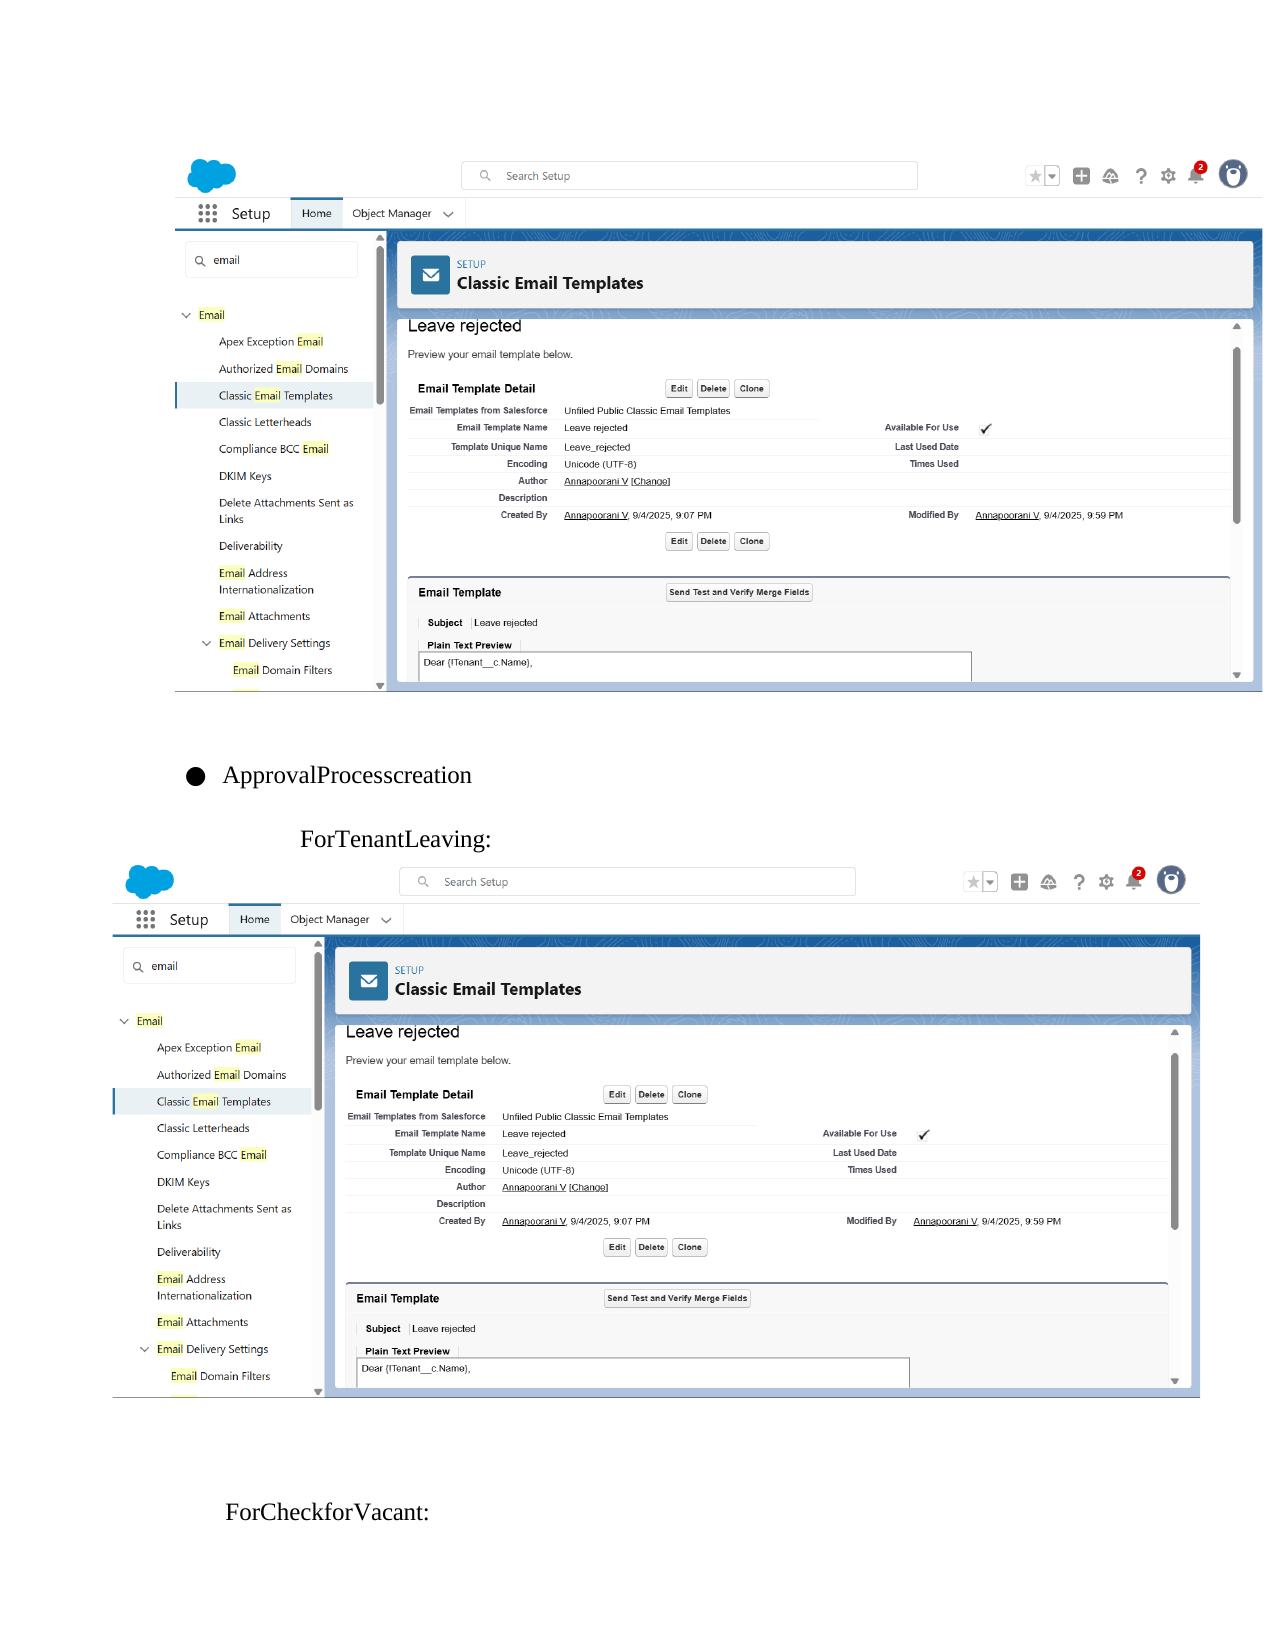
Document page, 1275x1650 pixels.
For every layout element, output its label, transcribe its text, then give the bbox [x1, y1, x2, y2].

text ForCheckforVacant: [225, 1497, 1200, 1526]
list ApprovalProcesscreation [184, 756, 1200, 791]
picture [112, 860, 1200, 1398]
text ForTenantLeaving: [300, 824, 1200, 853]
picture [175, 154, 1263, 692]
